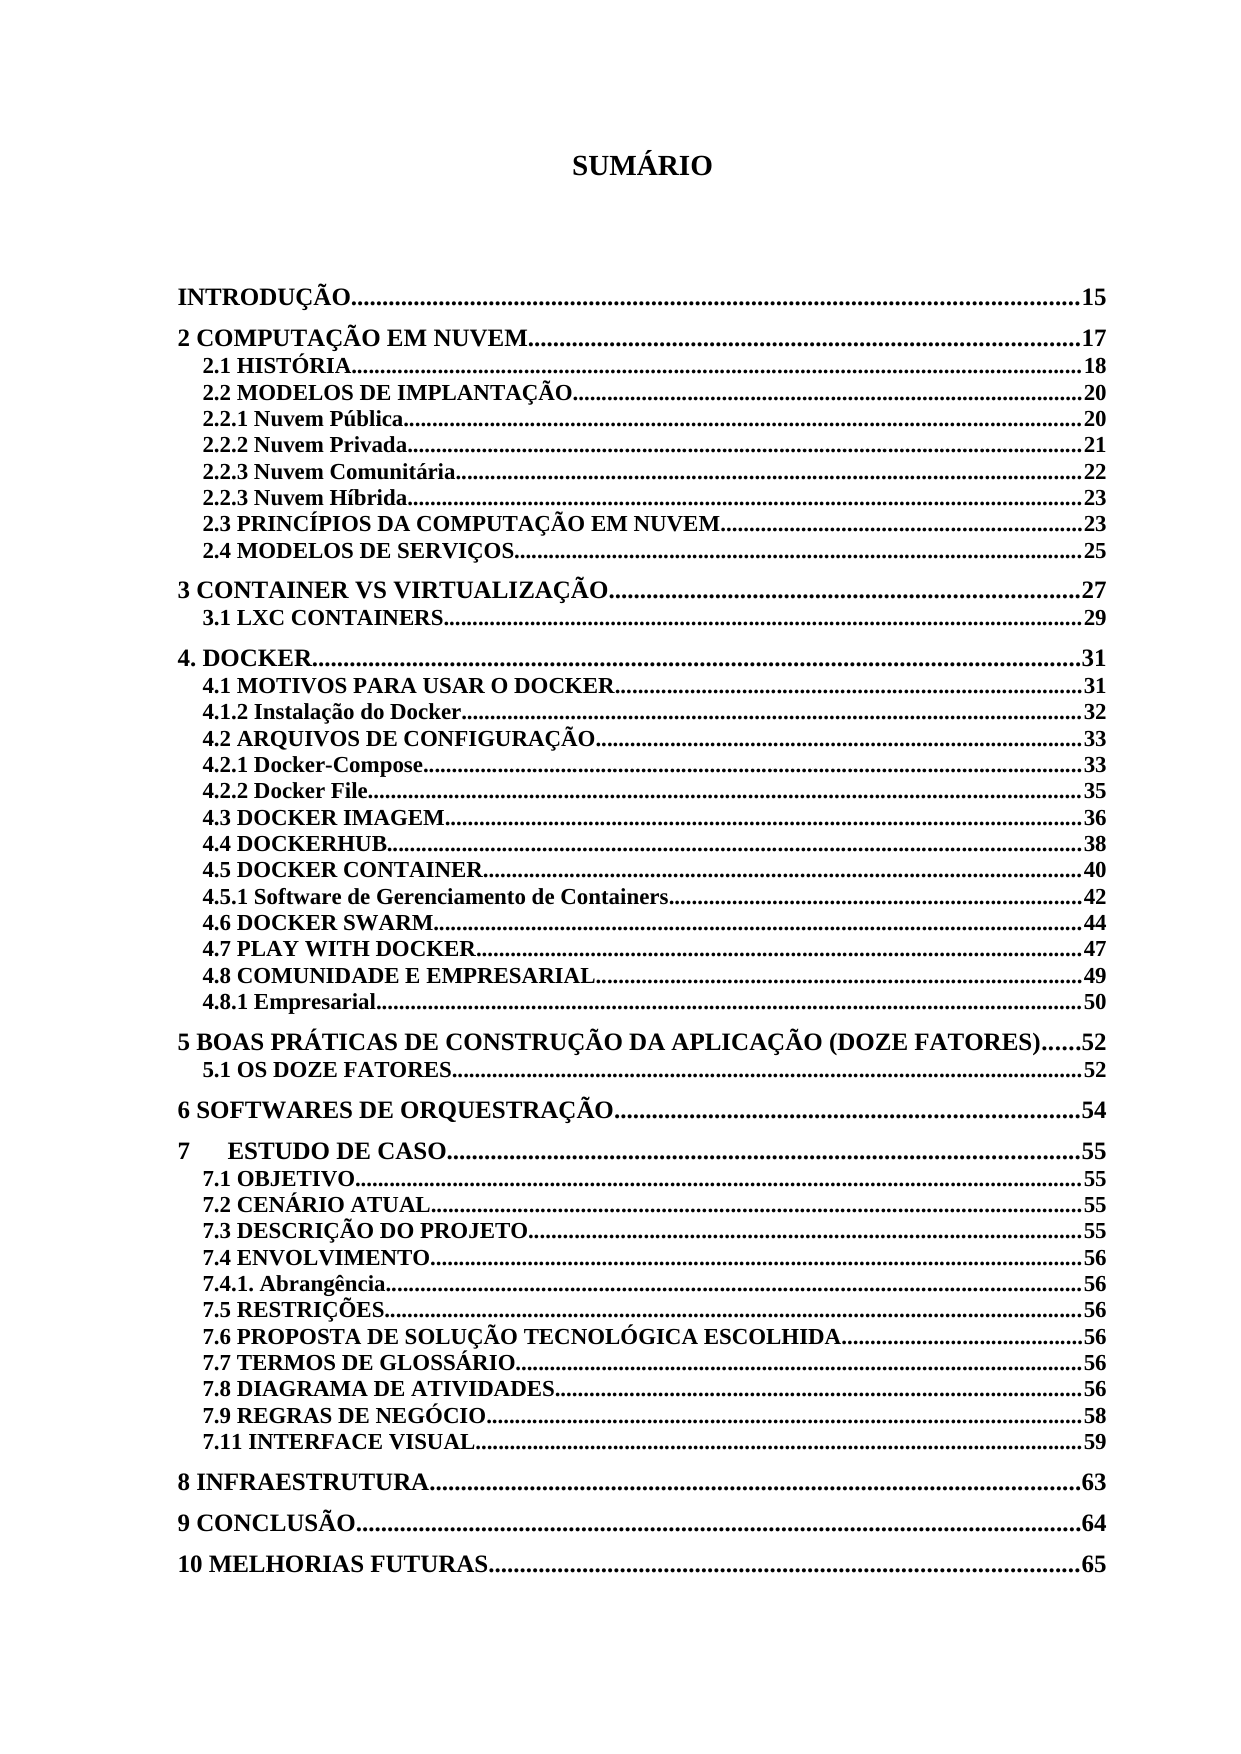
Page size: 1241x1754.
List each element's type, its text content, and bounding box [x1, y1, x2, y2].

text SUMÁRIO [177, 148, 1107, 181]
